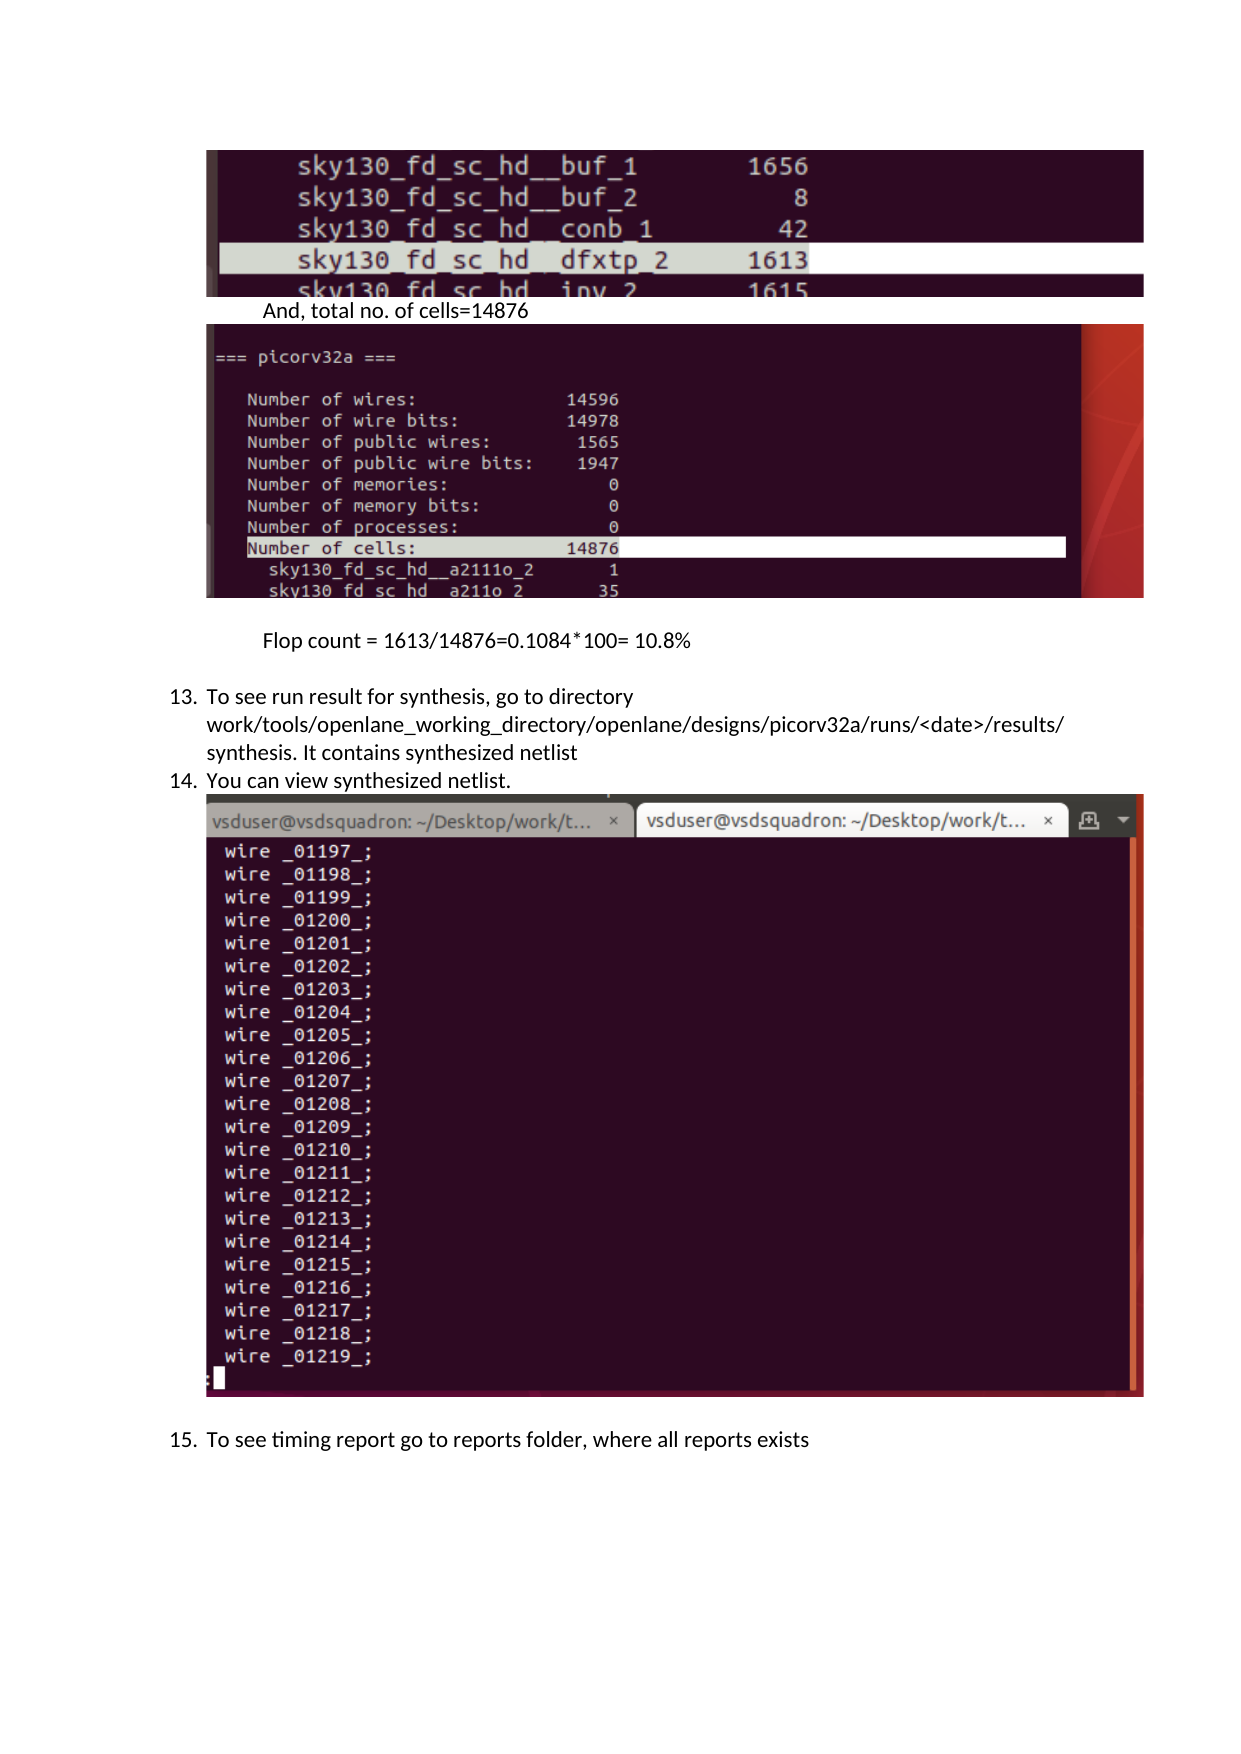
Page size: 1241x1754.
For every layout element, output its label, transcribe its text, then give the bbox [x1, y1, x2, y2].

picture [206, 324, 1144, 598]
picture [206, 794, 1144, 1397]
text Flop count = 1613/14876=0.1084*100= 10.8% [263, 626, 1090, 654]
list To see timing report go to reports folder, where all reports exists [169, 1425, 1090, 1453]
list You can view synthesized netlist. [169, 766, 1090, 794]
list To see run result for synthesis, go to directory work/tools/openlane_working_directory/openlane/designs/picorv32a/runs/<date>/results/synthesis. It contains synthesized netlist [169, 682, 1090, 766]
text And, total no. of cells=14876 [263, 297, 1090, 324]
picture [206, 150, 1144, 297]
